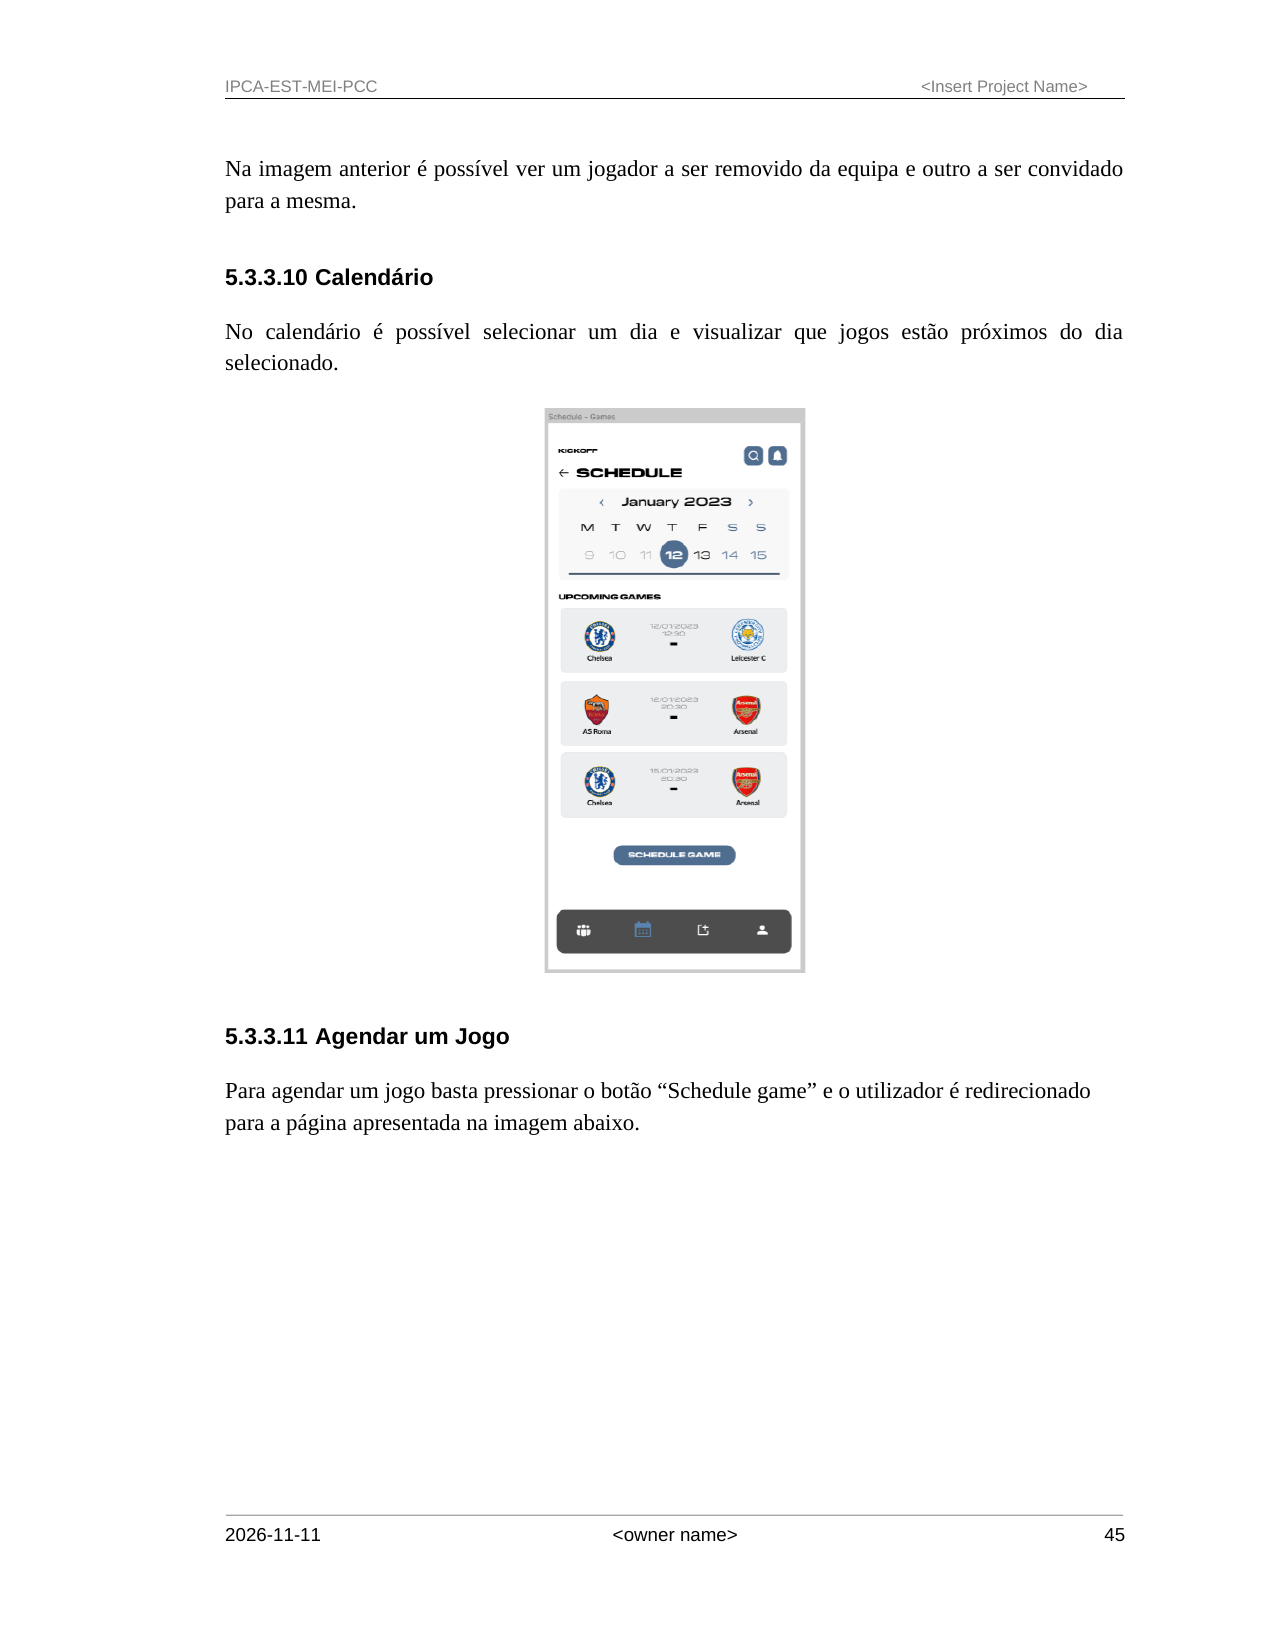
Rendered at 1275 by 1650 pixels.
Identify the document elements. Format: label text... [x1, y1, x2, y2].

subtitle Agendar um Jogo [225, 1021, 1125, 1050]
text No calendário é possível selecionar um dia e visualizar que jogos estão próximos do dia selecionado. [225, 313, 1125, 376]
picture [544, 408, 806, 973]
text Na imagem anterior é possível ver um jogador a ser removido da equipa e outro a ser convidado para a mesma. [225, 151, 1125, 213]
text Para agendar um jogo basta pressionar o botão “Schedule game” e o utilizador é redirecionado para a página apresentada na imagem abaixo. [225, 1073, 1125, 1135]
subtitle Calendário [225, 261, 1125, 290]
